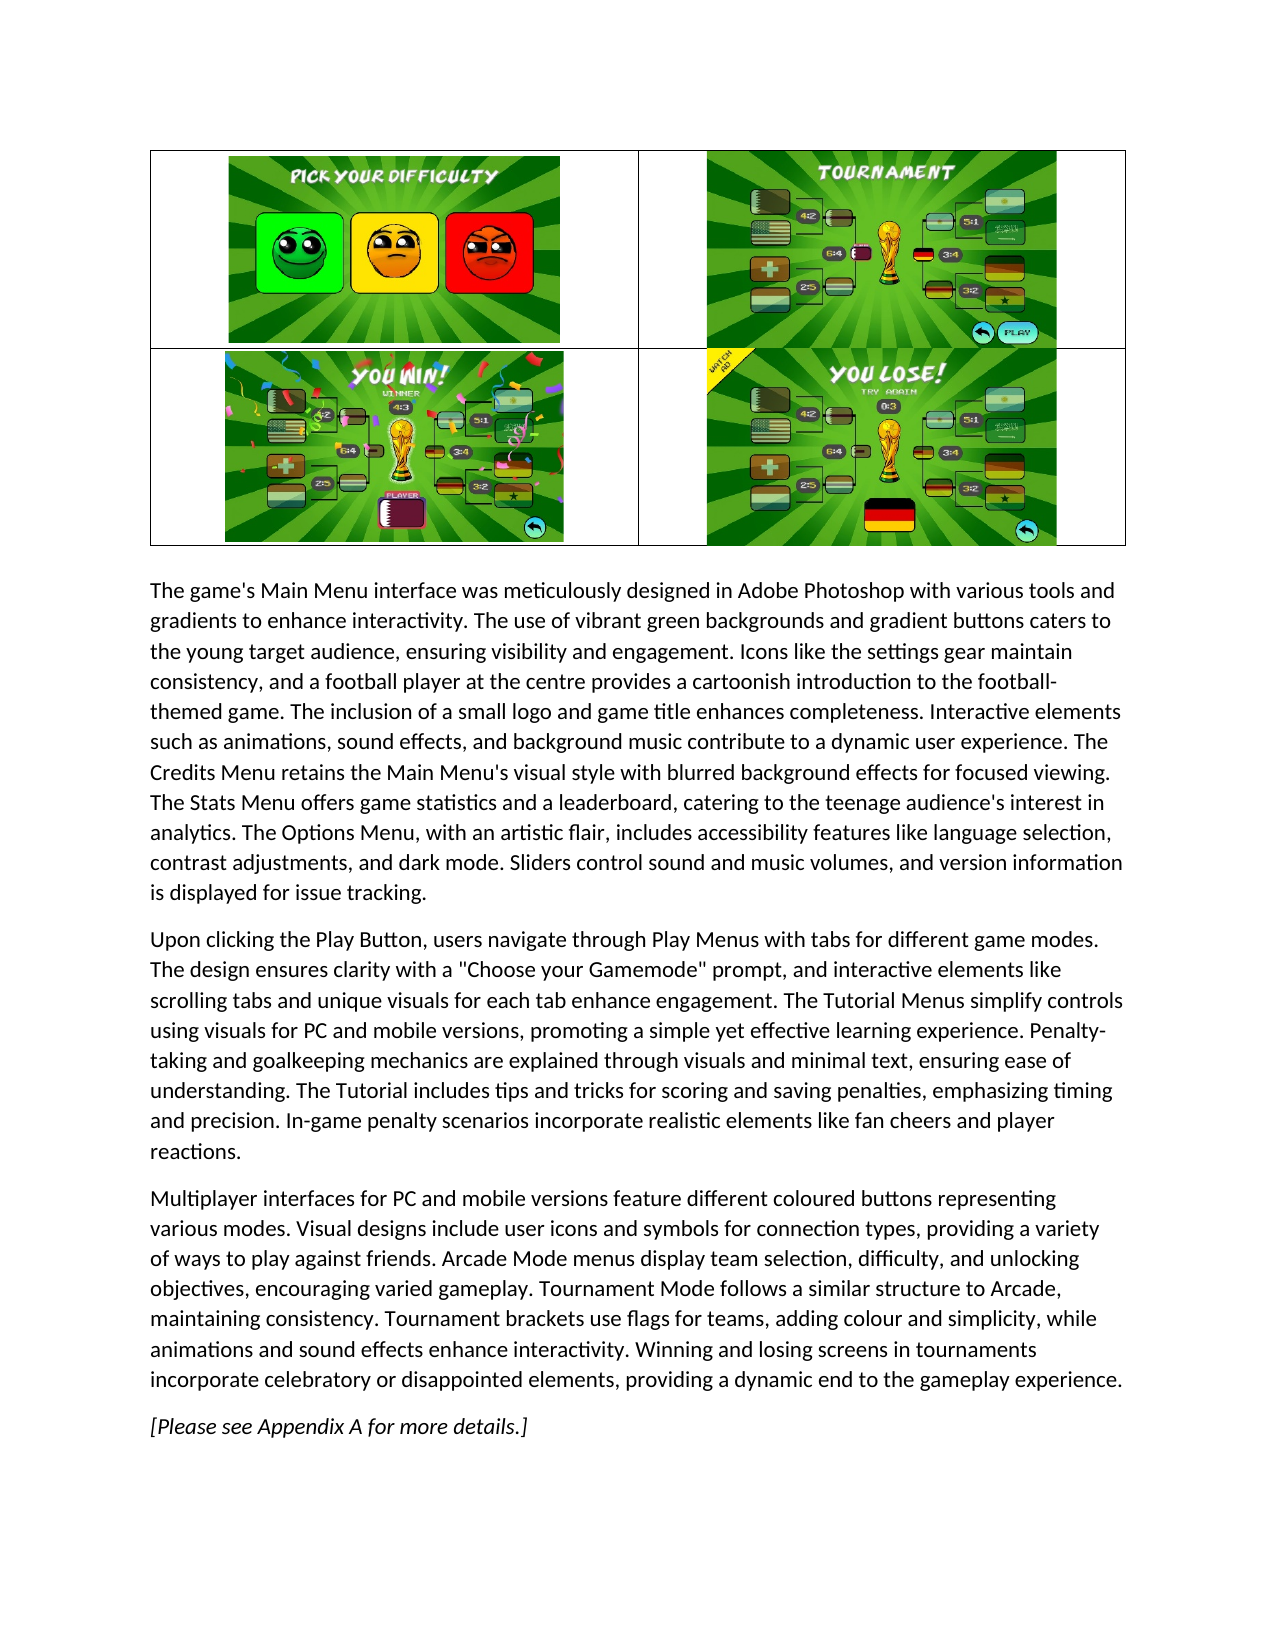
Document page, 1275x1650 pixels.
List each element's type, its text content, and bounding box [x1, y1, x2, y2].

text The game's Main Menu interface was meticulously designed in Adobe Photoshop with various tools and gradients to enhance interactivity. The use of vibrant green backgrounds and gradient buttons caters to the young target audience, ensuring visibility and engagement. Icons like the settings gear maintain consistency, and a football player at the centre provides a cartoonish introduction to the football-themed game. The inclusion of a small logo and game title enhances completeness. Interactive elements such as animations, sound effects, and background music contribute to a dynamic user experience. The Credits Menu retains the Main Menu's visual style with blurred background effects for focused viewing. The Stats Menu offers game statistics and a leaderboard, catering to the teenage audience's interest in analytics. The Options Menu, with an artistic flair, includes accessibility features like language selection, contrast adjustments, and dark mode. Sliders control sound and music volumes, and version information is displayed for issue tracking. [150, 546, 1125, 907]
table_cell [151, 349, 638, 545]
text [Please see Appendix A for more details.] [150, 1412, 1125, 1440]
text Multiplayer interfaces for PC and mobile versions feature different coloured buttons representing various modes. Visual designs include user icons and symbols for connection types, providing a variety of ways to play against friends. Arcade Mode menus display team selection, difficulty, and unlocking objectives, encouraging varied gameplay. Tournament Mode follows a similar structure to Arcade, maintaining consistency. Tournament brackets use flags for teams, adding colour and simplicity, while animations and sound effects enhance interactivity. Winning and losing screens in tournaments incorporate celebratory or disappointed elements, providing a dynamic end to the gameplay experience. [150, 1184, 1125, 1393]
picture [228, 156, 560, 343]
table_cell [1057, 151, 1125, 348]
table_cell [639, 151, 706, 348]
picture [225, 351, 564, 542]
table_cell [639, 349, 706, 545]
picture [706, 151, 1057, 546]
table_cell [151, 151, 638, 348]
table_cell [1057, 349, 1125, 545]
text Upon clicking the Play Button, users navigate through Play Menus with tabs for different game modes. The design ensures clarity with a "Choose your Gamemode" prompt, and interactive elements like scrolling tabs and unique visuals for each tab enhance engagement. The Tutorial Menus simplify controls using visuals for PC and mobile versions, promoting a simple yet effective learning experience. Penalty-taking and goalkeeping mechanics are explained through visuals and minimal text, ensuring ease of understanding. The Tutorial includes tips and tricks for scoring and saving penalties, emphasizing timing and precision. In-game penalty scenarios incorporate realistic elements like fan cheers and player reactions. [150, 925, 1125, 1165]
